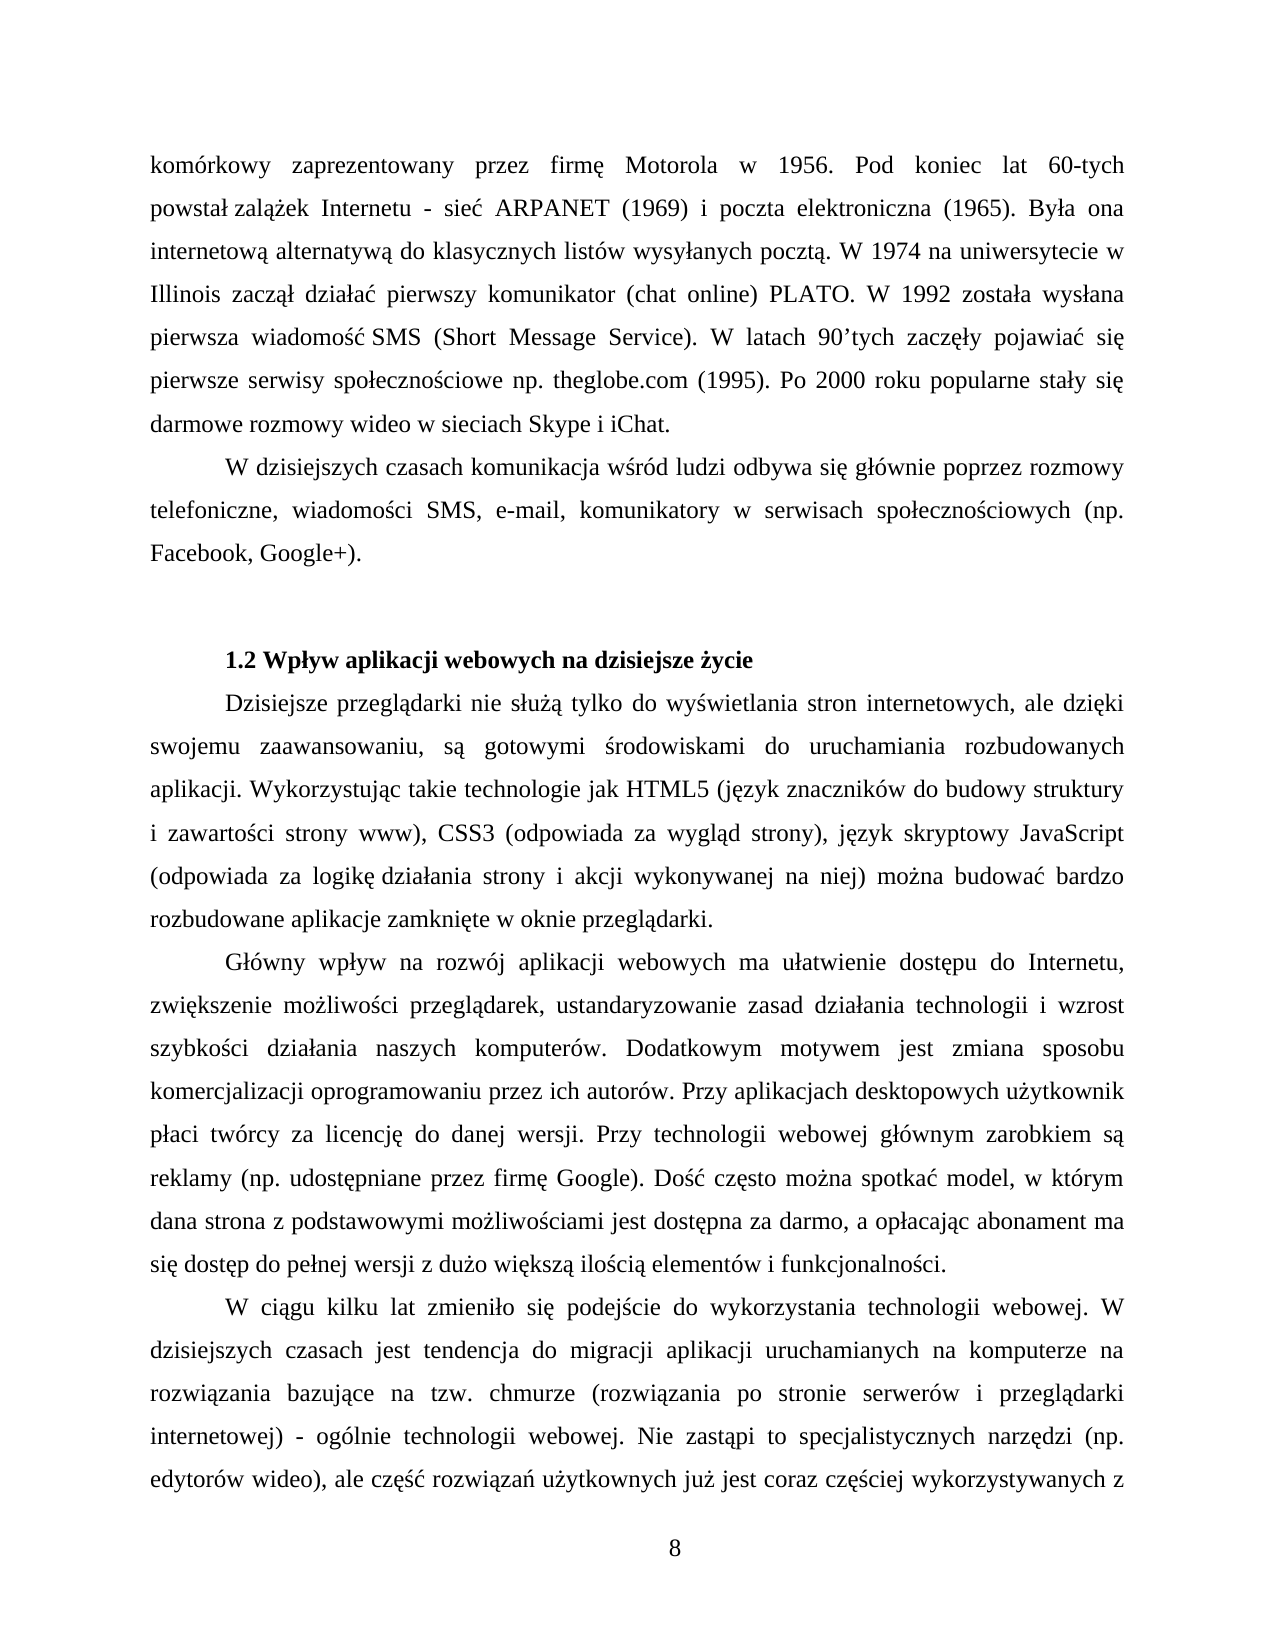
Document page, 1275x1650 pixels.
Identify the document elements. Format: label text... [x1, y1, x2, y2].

subtitle 1.2 Wpływ aplikacji webowych na dzisiejsze życie [150, 645, 1125, 674]
text W dzisiejszych czasach komunikacja wśród ludzi odbywa się głównie poprzez rozmowy telefoniczne, wiadomości SMS, e-mail, komunikatory w serwisach społecznościowych (np. Facebook, Google+). [150, 452, 1125, 567]
text Główny wpływ na rozwój aplikacji webowych ma ułatwienie dostępu do Internetu, zwiększenie możliwości przeglądarek, ustandaryzowanie zasad działania technologii i wzrost szybkości działania naszych komputerów. Dodatkowym motywem jest zmiana sposobu komercjalizacji oprogramowaniu przez ich autorów. Przy aplikacjach desktopowych użytkownik płaci twórcy za licencję do danej wersji. Przy technologii webowej głównym zarobkiem są reklamy (np. udostępniane przez firmę Google). Dość często można spotkać model, w którym dana strona z podstawowymi możliwościami jest dostępna za darmo, a opłacając abonament ma się dostęp do pełnej wersji z dużo większą ilością elementów i funkcjonalności. [150, 947, 1125, 1278]
text Dzisiejsze przeglądarki nie służą tylko do wyświetlania stron internetowych, ale dzięki swojemu zaawansowaniu, są gotowymi środowiskami do uruchamiania rozbudowanych aplikacji. Wykorzystując takie technologie jak HTML5 (język znaczników do budowy struktury i zawartości strony www), CSS3 (odpowiada za wygląd strony), język skryptowy JavaScript (odpowiada za logikę działania strony i akcji wykonywanej na niej) można budować bardzo rozbudowane aplikacje zamknięte w oknie przeglądarki. [150, 688, 1125, 933]
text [150, 1292, 1125, 1493]
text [150, 150, 1125, 437]
